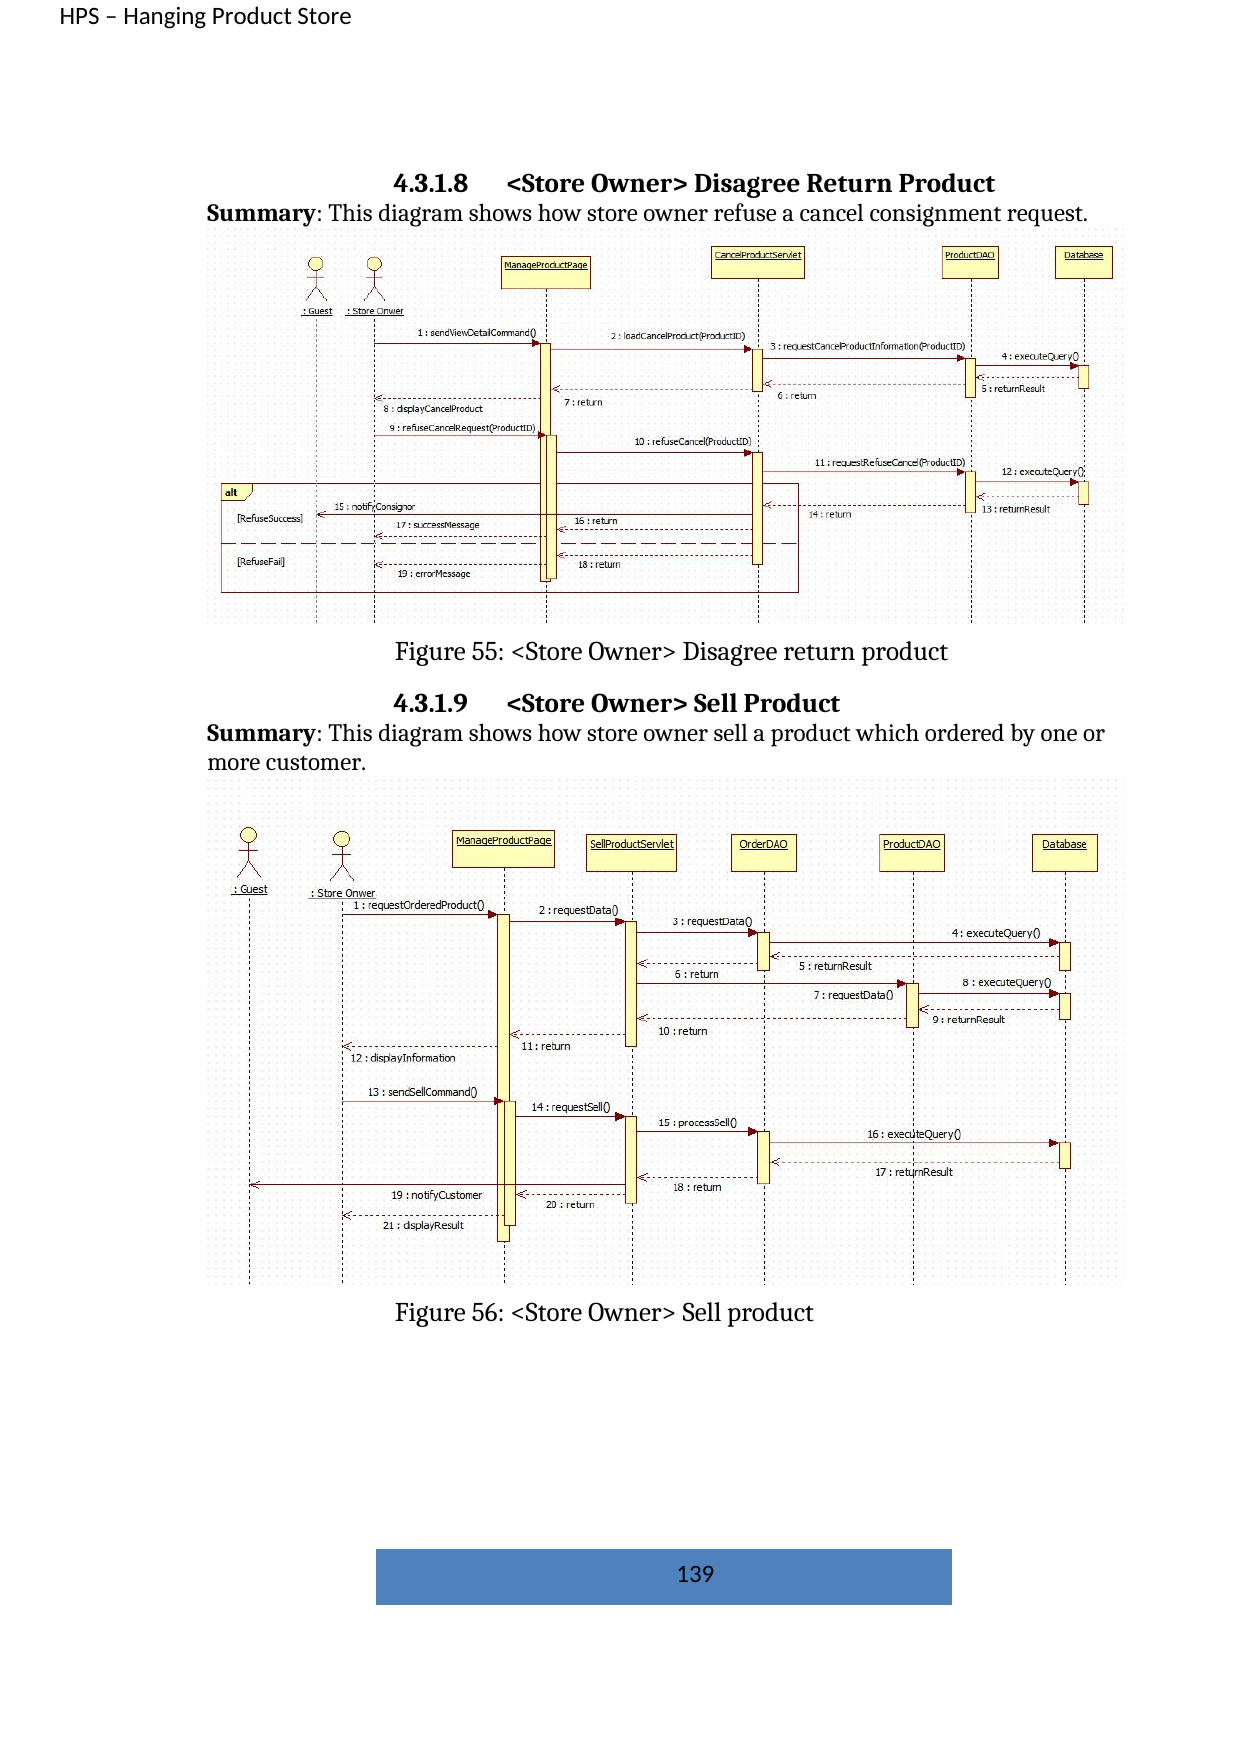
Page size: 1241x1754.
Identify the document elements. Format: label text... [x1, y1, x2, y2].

subtitle <Store Owner> Disagree Return Product [393, 168, 1122, 199]
picture [207, 227, 1124, 624]
text Summary: This diagram shows how store owner sell a product which ordered by one or more customer. [207, 719, 1122, 776]
subtitle <Store Owner> Sell Product [393, 688, 1122, 719]
picture [207, 776, 1124, 1285]
text Summary: This diagram shows how store owner refuse a cancel consignment request. [207, 199, 1122, 227]
